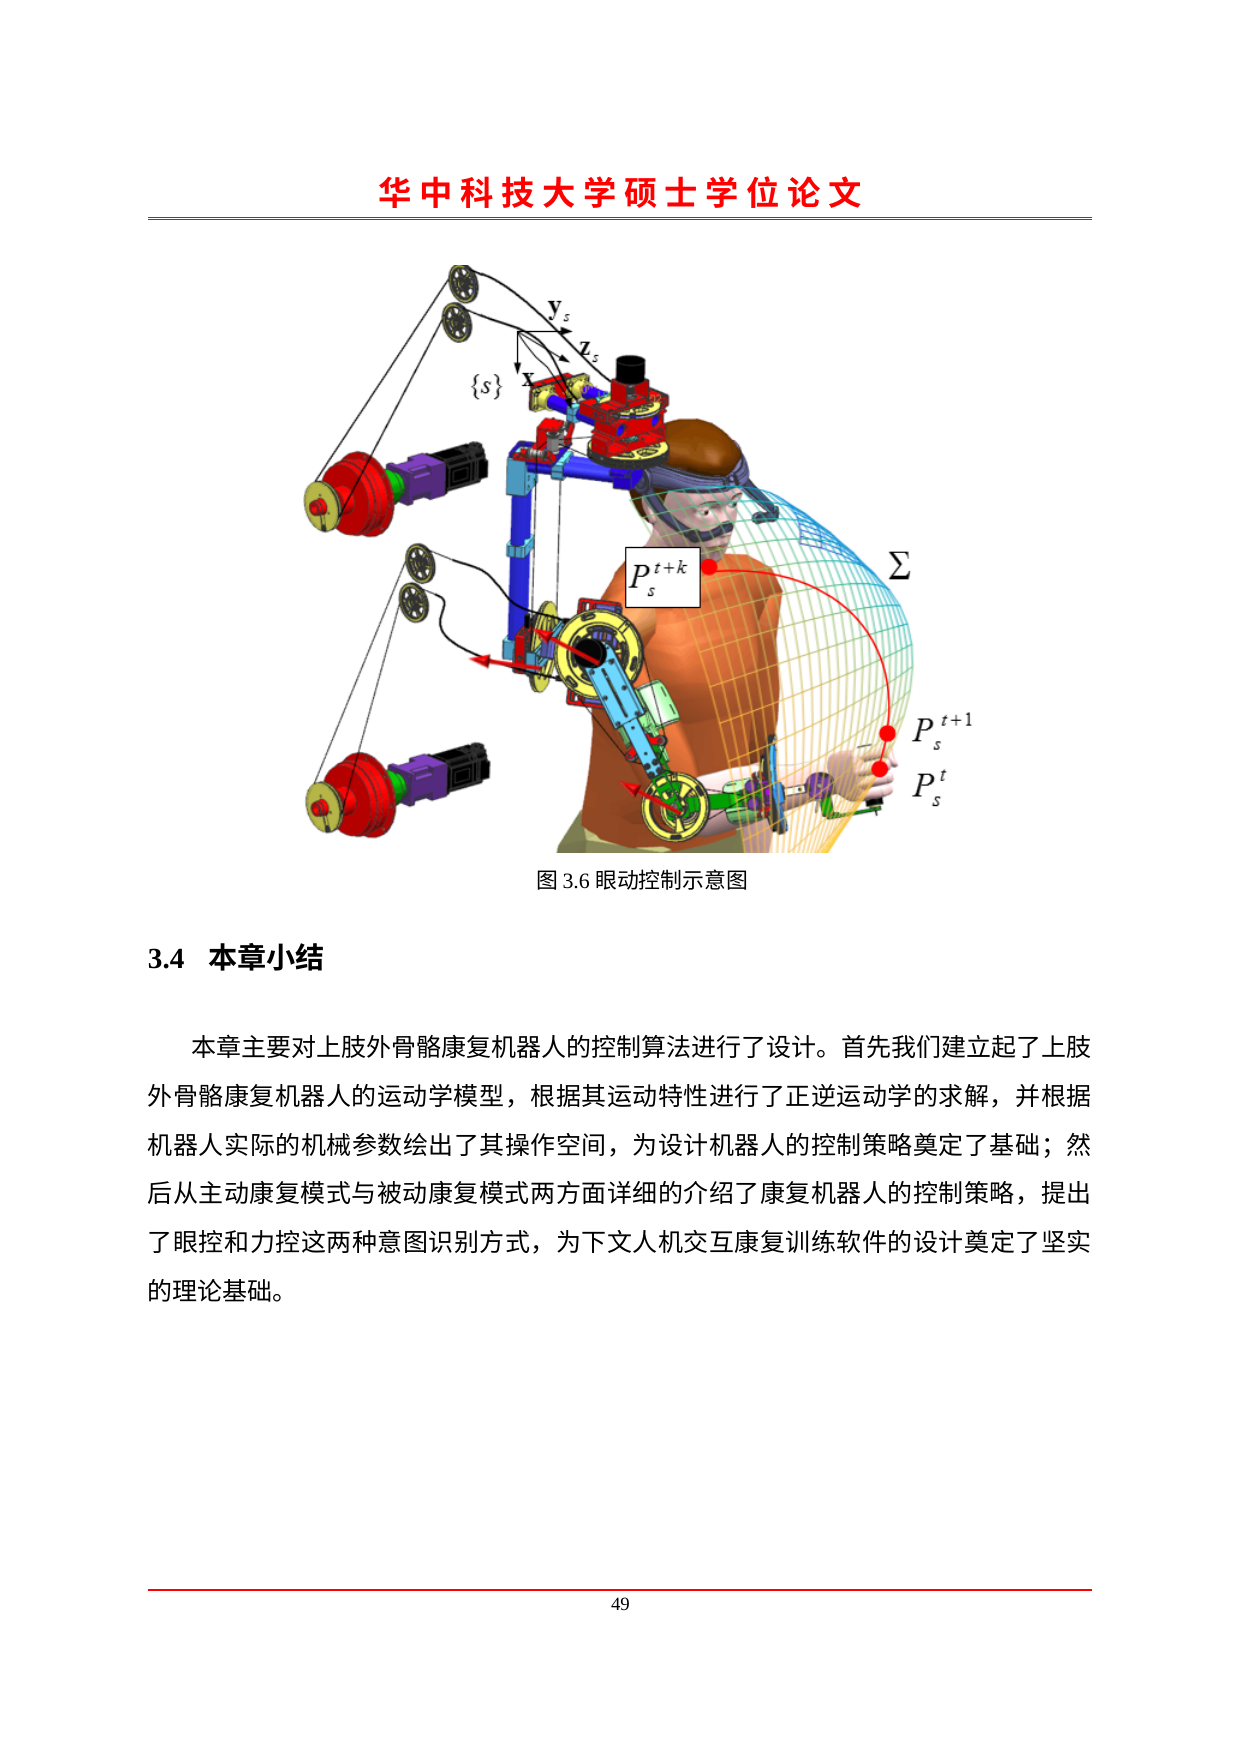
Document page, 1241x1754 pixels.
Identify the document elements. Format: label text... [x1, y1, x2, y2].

text 图3.6 眼动控制示意图 [148, 863, 1092, 894]
picture [302, 265, 982, 853]
subtitle 本章小结 [148, 935, 1092, 977]
text 本章主要对上肢外骨骼康复机器人的控制算法进行了设计。首先我们建立起了上肢外骨骼康复机器人的运动学模型，根据其运动特性进行了正逆运动学的求解，并根据机器人实际的机械参数绘出了其操作空间，为设计机器人的控制策略奠定了基础；然后从主动康复模式与被动康复模式两方面详细的介绍了康复机器人的控制策略，提出了眼控和力控这两种意图识别方式，为下文人机交互康复训练软件的设计奠定了坚实的理论基础。 [148, 1027, 1092, 1308]
